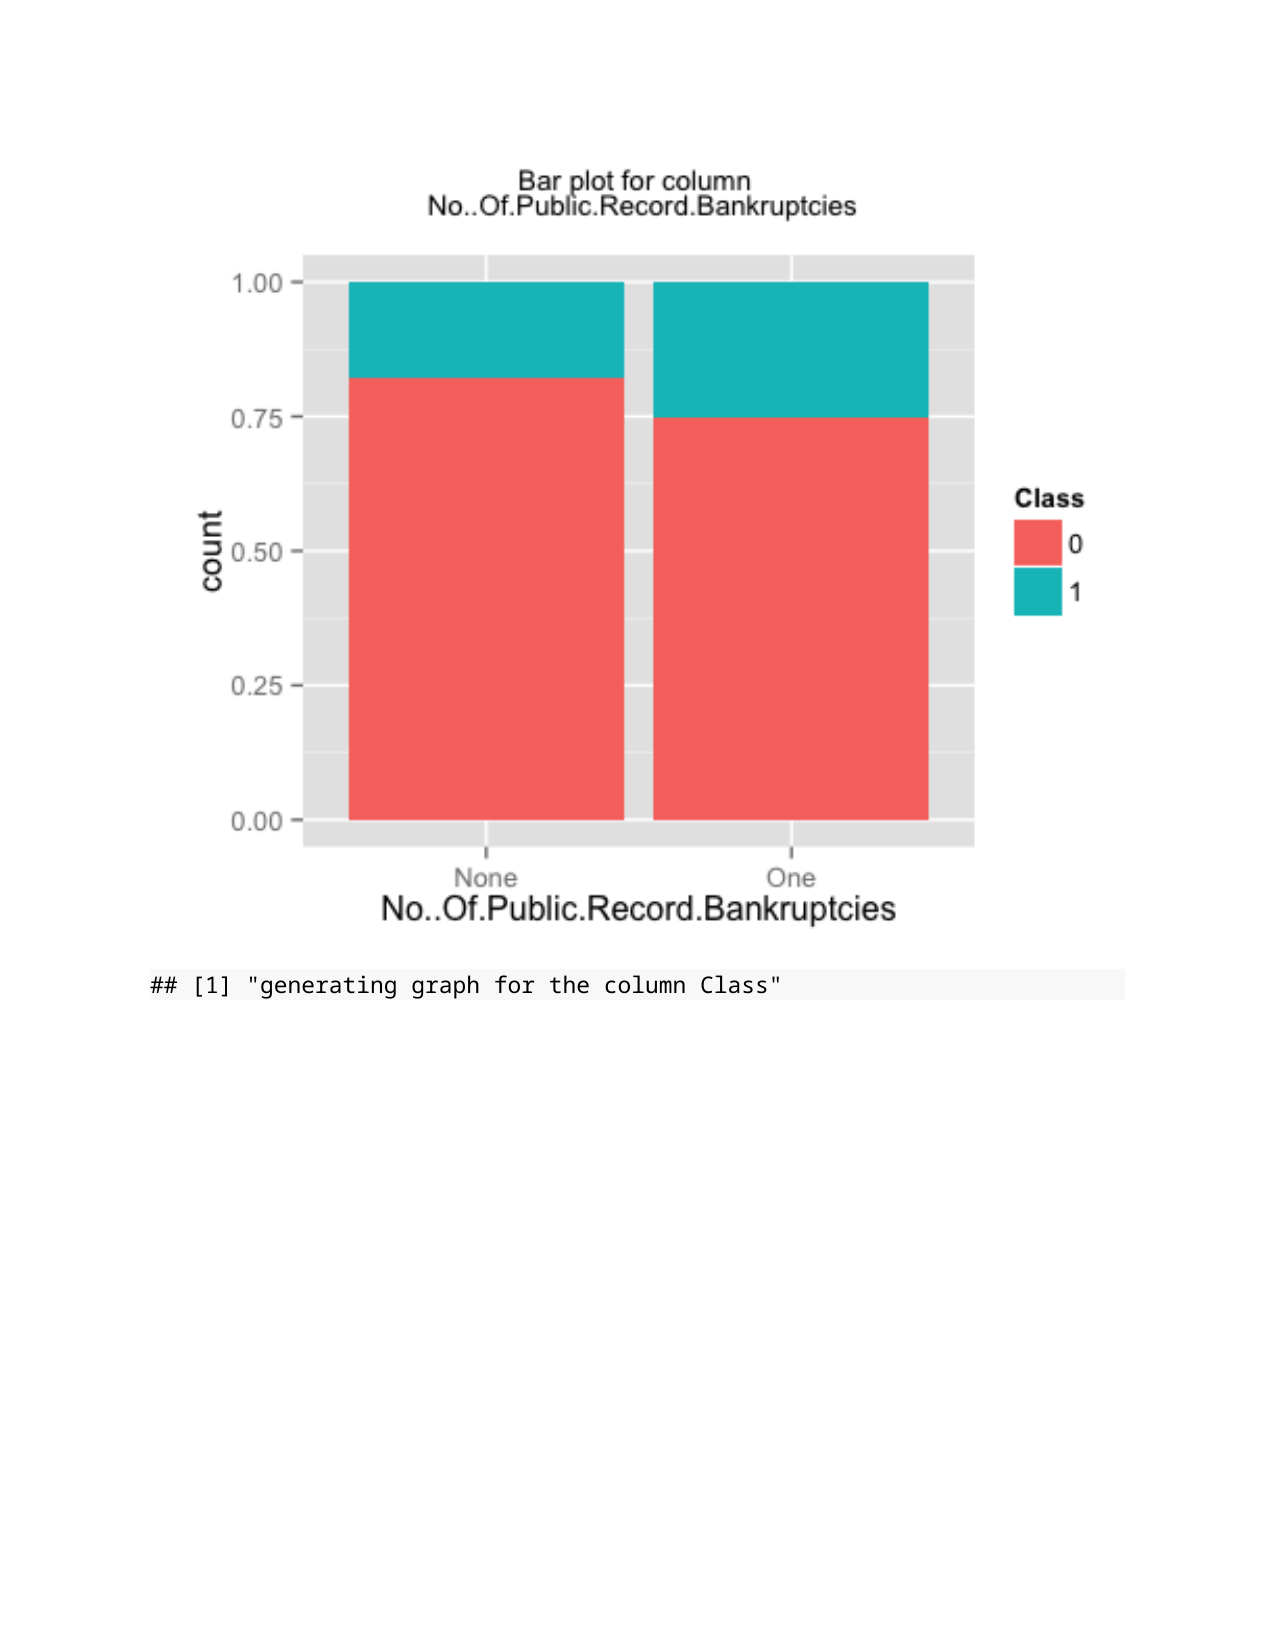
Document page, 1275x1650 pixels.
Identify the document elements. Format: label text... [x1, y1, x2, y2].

picture [168, 150, 1169, 950]
text ## [1] "generating graph for the column Class" [150, 969, 1125, 1000]
